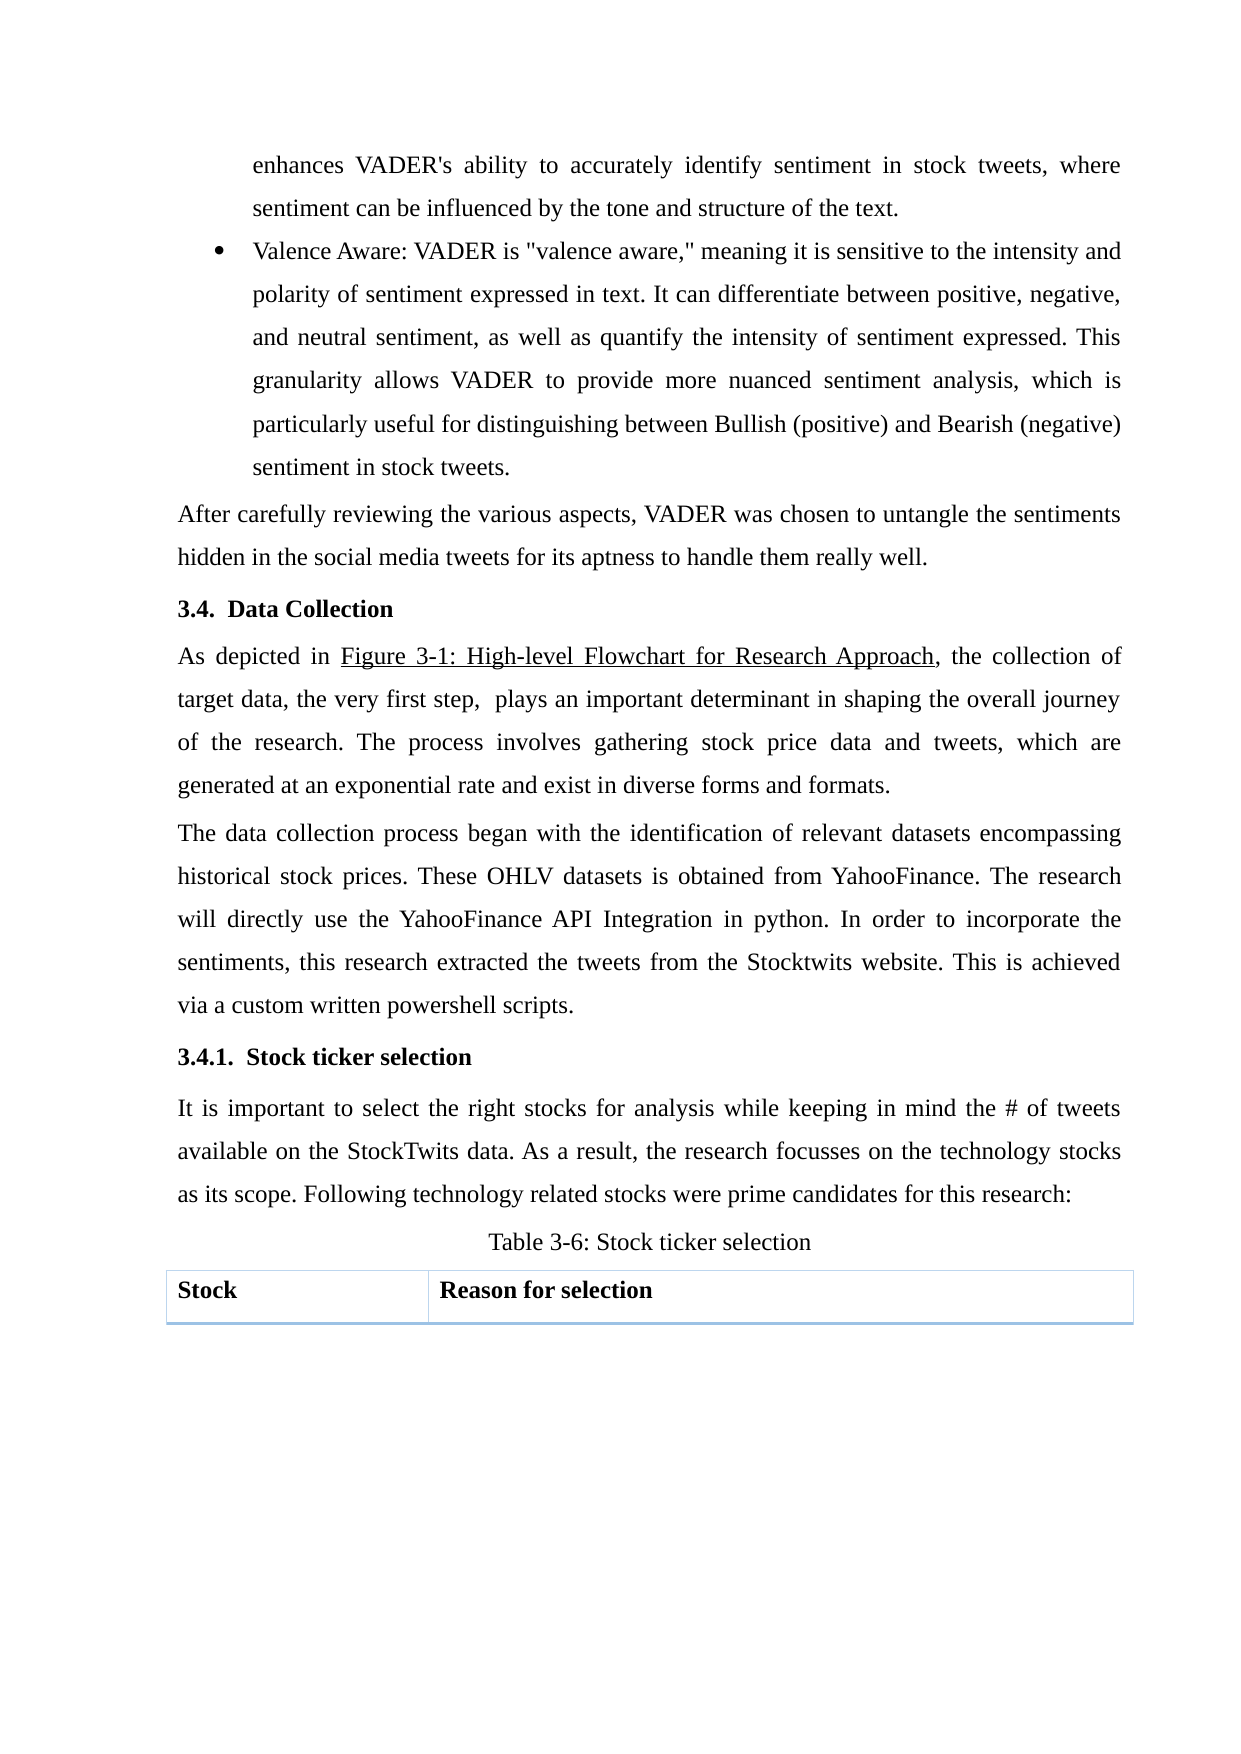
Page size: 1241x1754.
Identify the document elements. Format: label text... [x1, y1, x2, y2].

table_header Reason for selection [429, 1271, 1133, 1322]
text As depicted in Figure 3-1: High-level Flowchart for Research Approach, the collection of target data, the very first step, plays an important determinant in shaping the overall journey of the research. The process involves gathering stock price data and tweets, which are generated at an exponential rate and exist in diverse forms and formats. [177, 641, 1122, 799]
text The data collection process began with the identification of relevant datasets encompassing historical stock prices. These OHLV datasets is obtained from YahooFinance. The research will directly use the YahooFinance API Integration in python. In order to incorporate the sentiments, this research extracted the tweets from the Stocktwits website. This is achieved via a custom written powershell scripts. [177, 818, 1122, 1019]
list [215, 150, 1122, 222]
text It is important to select the right stocks for analysis while keeping in mind the # of tweets available on the StockTwits data. As a result, the research focusses on the technology stocks as its scope. Following technology related stocks were prime candidates for this research: [177, 1093, 1122, 1208]
table_header Stock [167, 1271, 428, 1322]
list Valence Aware: VADER is "valence aware," meaning it is sensitive to the intensity and polarity of sentiment expressed in text. It can differentiate between positive, negative, and neutral sentiment, as well as quantify the intensity of sentiment expressed. This granularity allows VADER to provide more nuanced sentiment analysis, which is particularly useful for distinguishing between Bullish (positive) and Bearish (negative) sentiment in stock tweets. [215, 236, 1122, 481]
subtitle Stock ticker selection [177, 1042, 1122, 1070]
text Table 3-6: Stock ticker selection [177, 1227, 1122, 1255]
subtitle Data Collection [177, 594, 1122, 622]
text After carefully reviewing the various aspects, VADER was chosen to untangle the sentiments hidden in the social media tweets for its aptness to handle them really well. [177, 499, 1122, 571]
